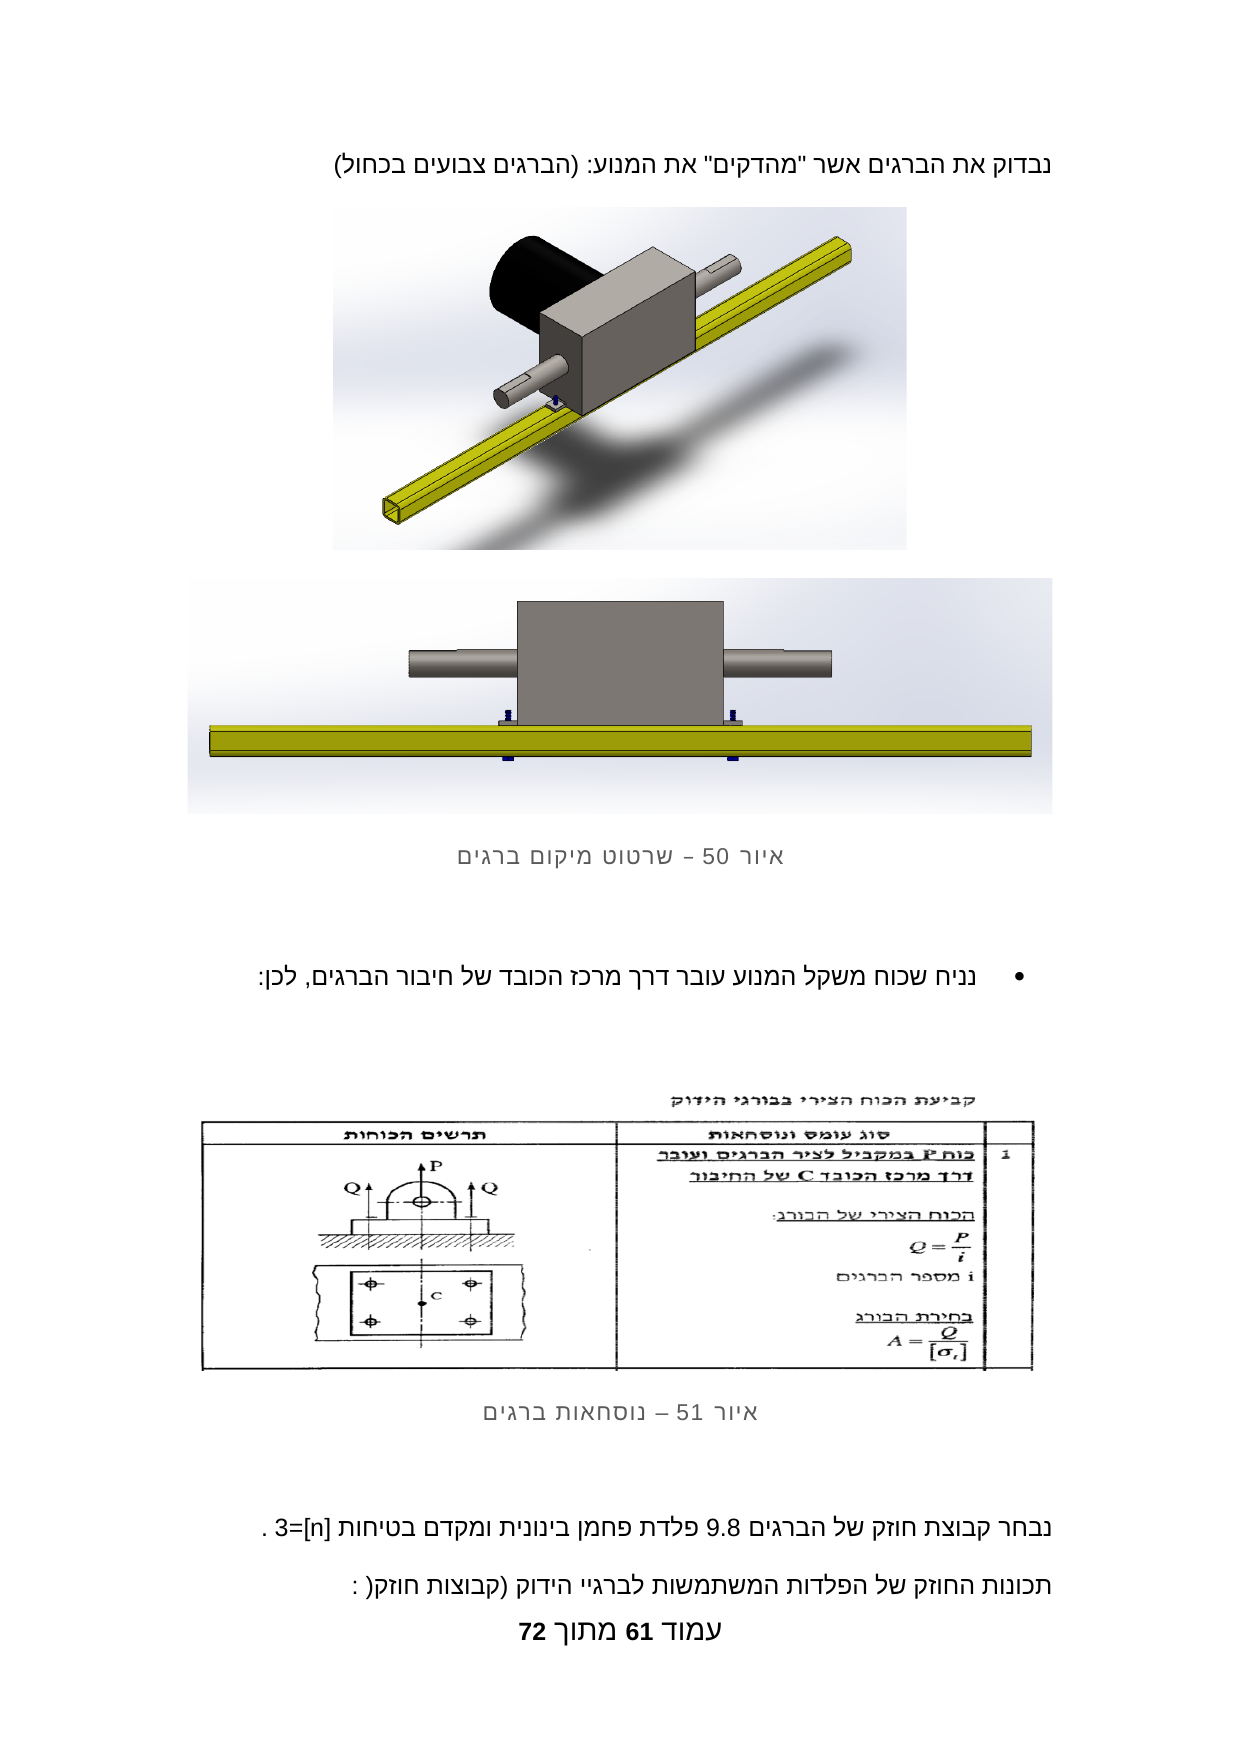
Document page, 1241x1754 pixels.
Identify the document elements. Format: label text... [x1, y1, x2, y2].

picture [187, 578, 1053, 814]
text נבדוק את הברגים אשר "מהדקים" את המנוע: (הברגים צבועים בכחול) [187, 150, 1053, 179]
picture [333, 207, 907, 550]
picture [187, 1083, 1053, 1371]
subtitle איור 51 – נוסחאות ברגים [187, 1399, 1053, 1426]
text נבחר קבוצת חוזק של הברגים 9.8 פלדת פחמן בינונית ומקדם בטיחות [n]=3 . [187, 1513, 1053, 1542]
list נניח שכוח משקל המנוע עובר דרך מרכז הכובד של חיבור הברגים, לכן: [187, 962, 1015, 991]
text תכונות החוזק של הפלדות המשתמשות לברגיי הידוק (קבוצות חוזק( : [187, 1571, 1053, 1599]
subtitle איור 50 – שרטוט מיקום ברגים [187, 843, 1053, 870]
